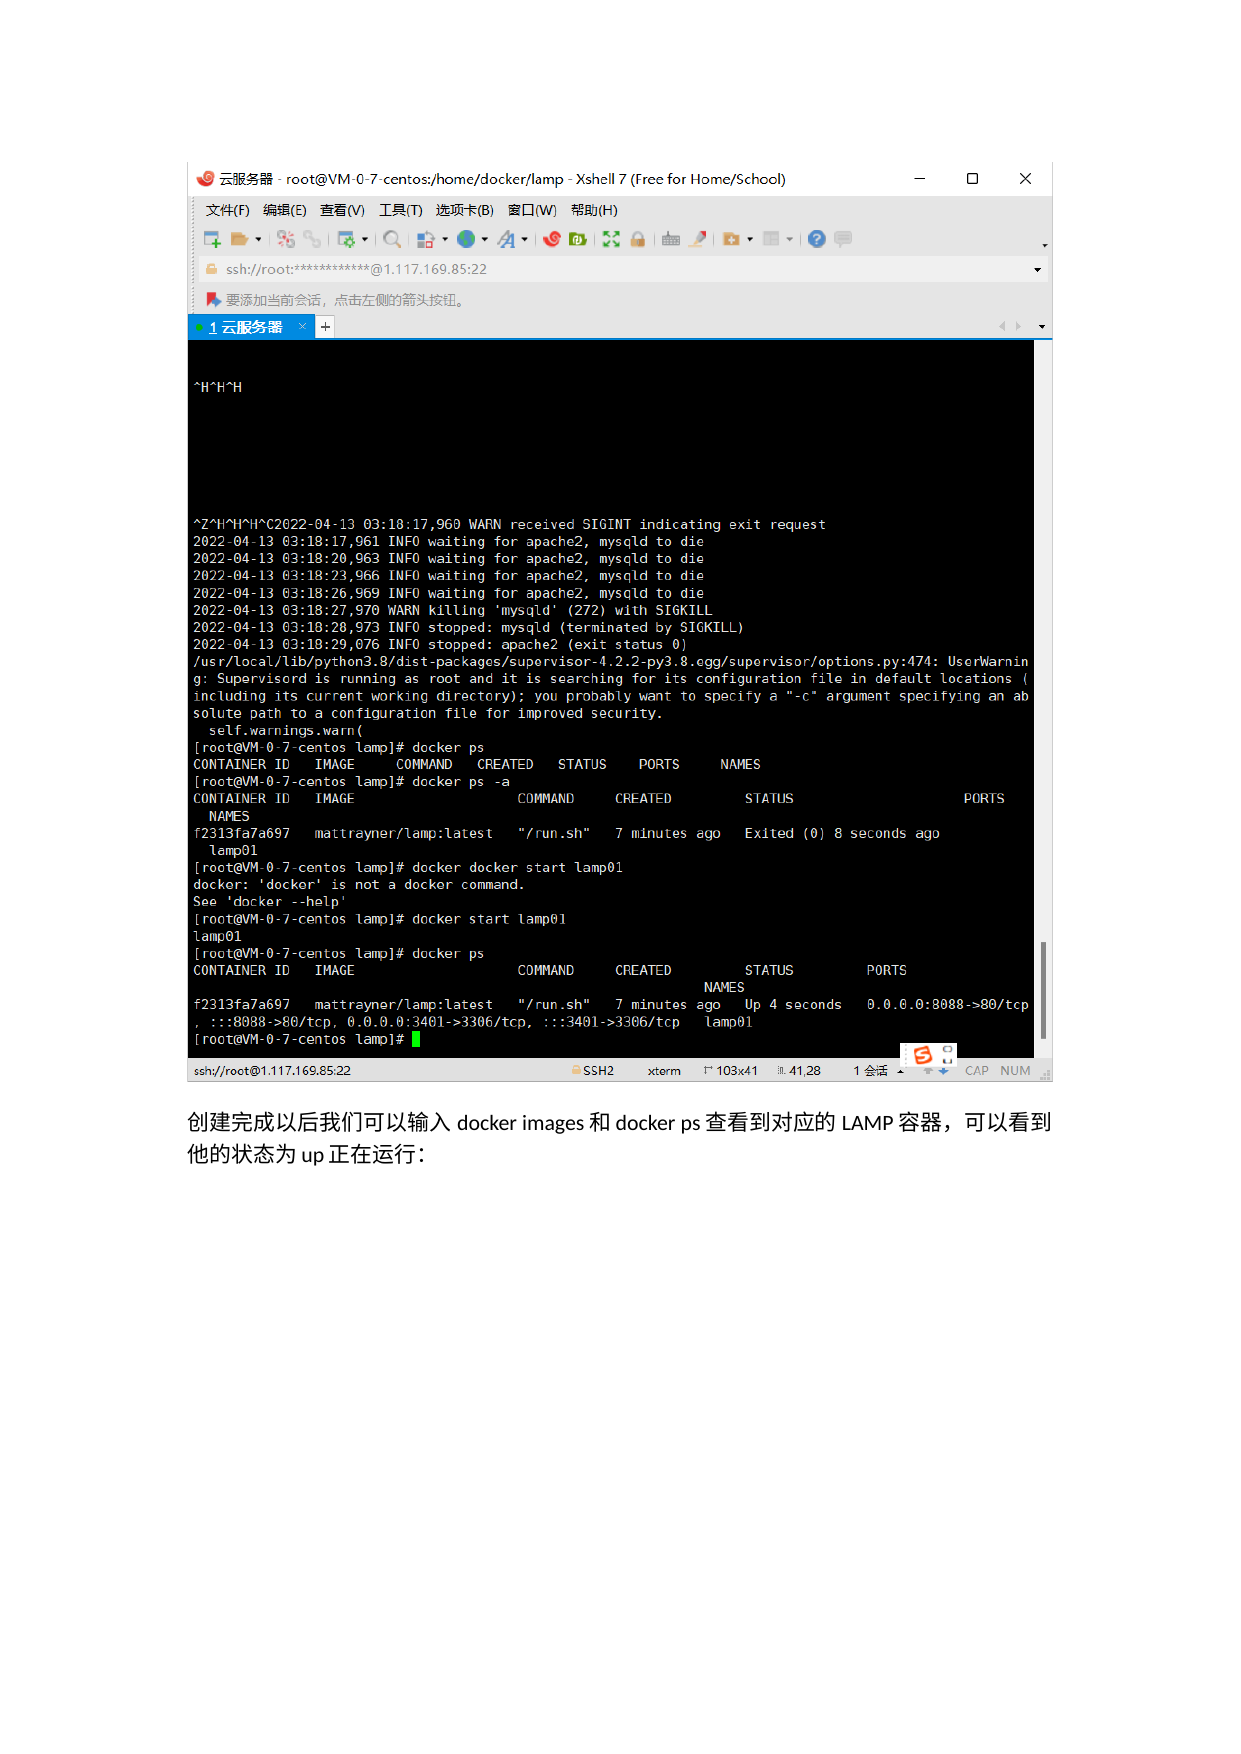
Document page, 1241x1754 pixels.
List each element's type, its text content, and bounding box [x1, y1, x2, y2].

picture [187, 162, 1053, 1082]
text 创建完成以后我们可以输入docker images和docker ps查看到对应的LAMP容器，可以看到他的状态为up正在运行： [187, 1104, 1053, 1169]
